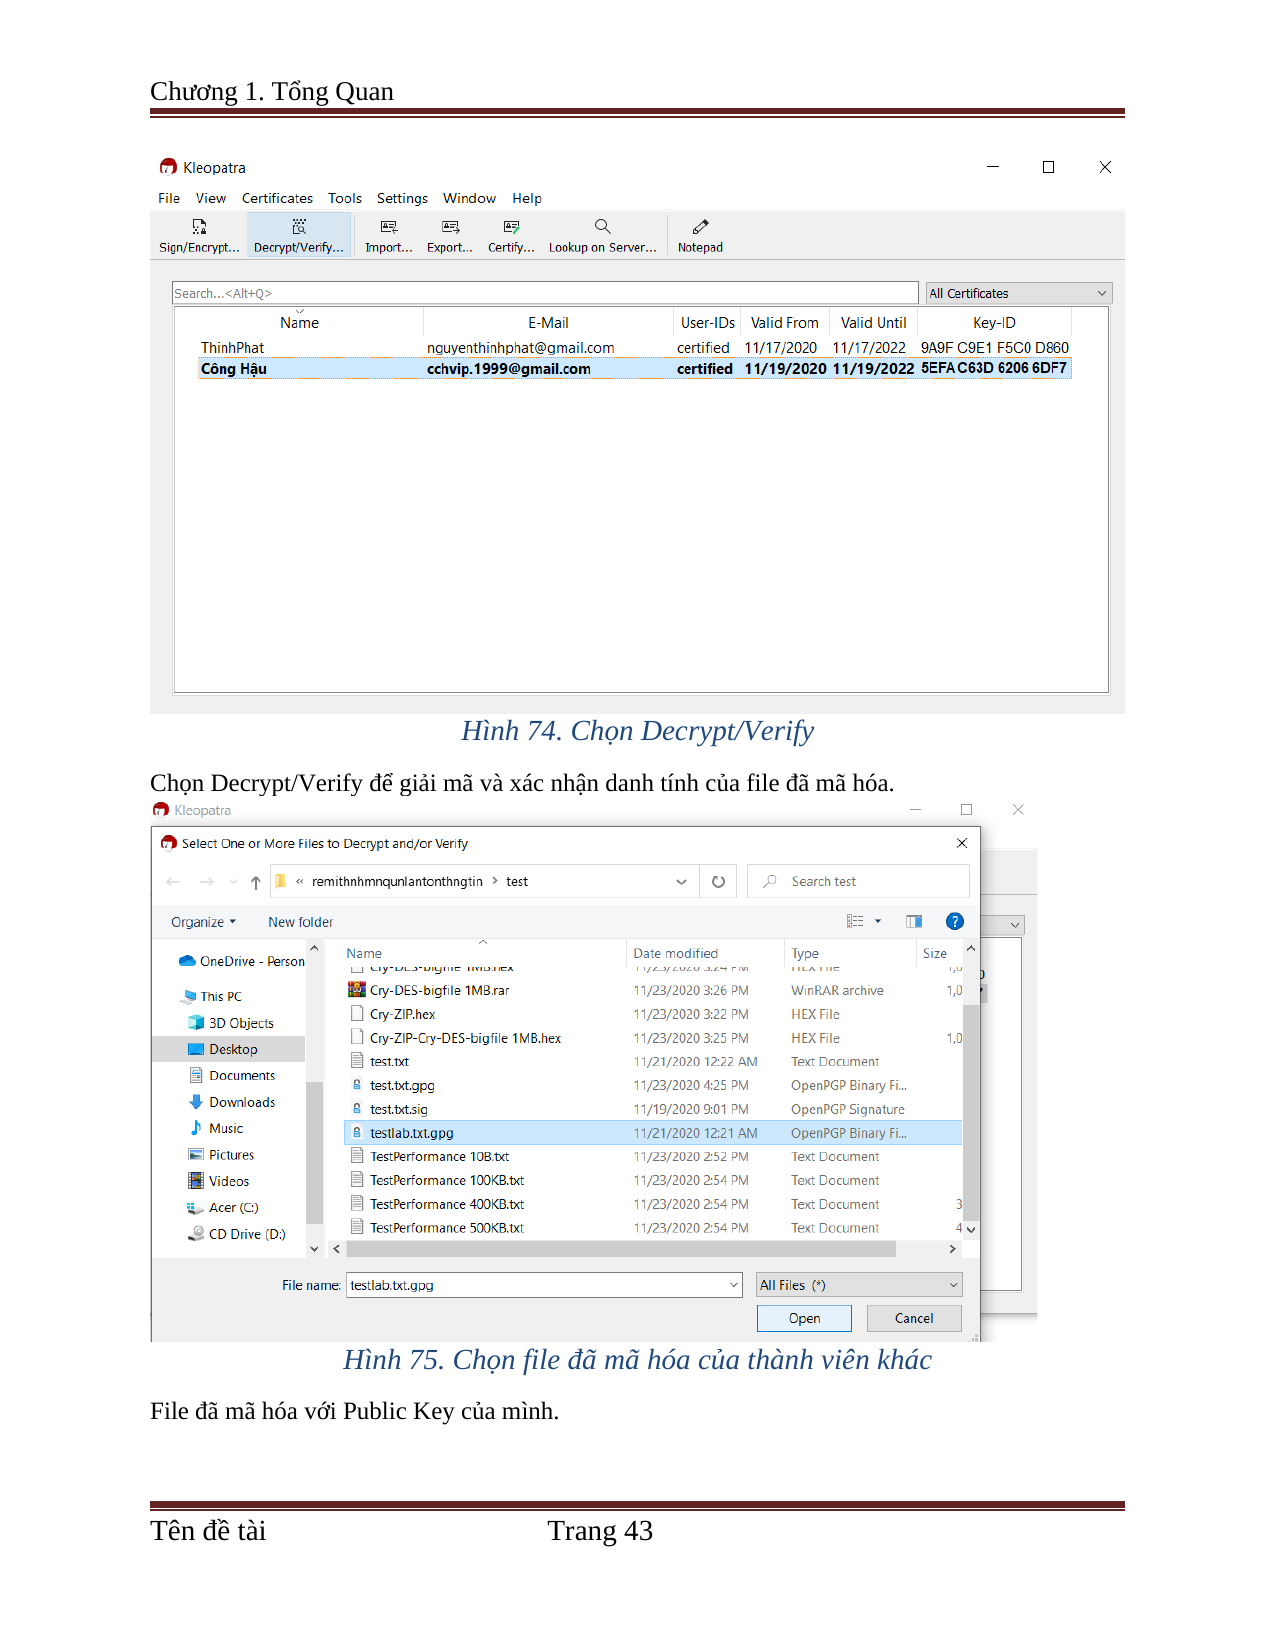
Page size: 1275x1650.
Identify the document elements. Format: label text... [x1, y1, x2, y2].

picture [150, 796, 1038, 1342]
text File đã mã hóa với Public Key của mình. [150, 1396, 1125, 1425]
picture [150, 150, 1125, 714]
text Chọn Decrypt/Verify để giải mã và xác nhận danh tính của file đã mã hóa. [150, 768, 1125, 796]
text Hình 75. Chọn file đã mã hóa của thành viên khác [150, 1342, 1125, 1375]
text Hình 74. Chọn Decrypt/Verify [150, 714, 1125, 747]
